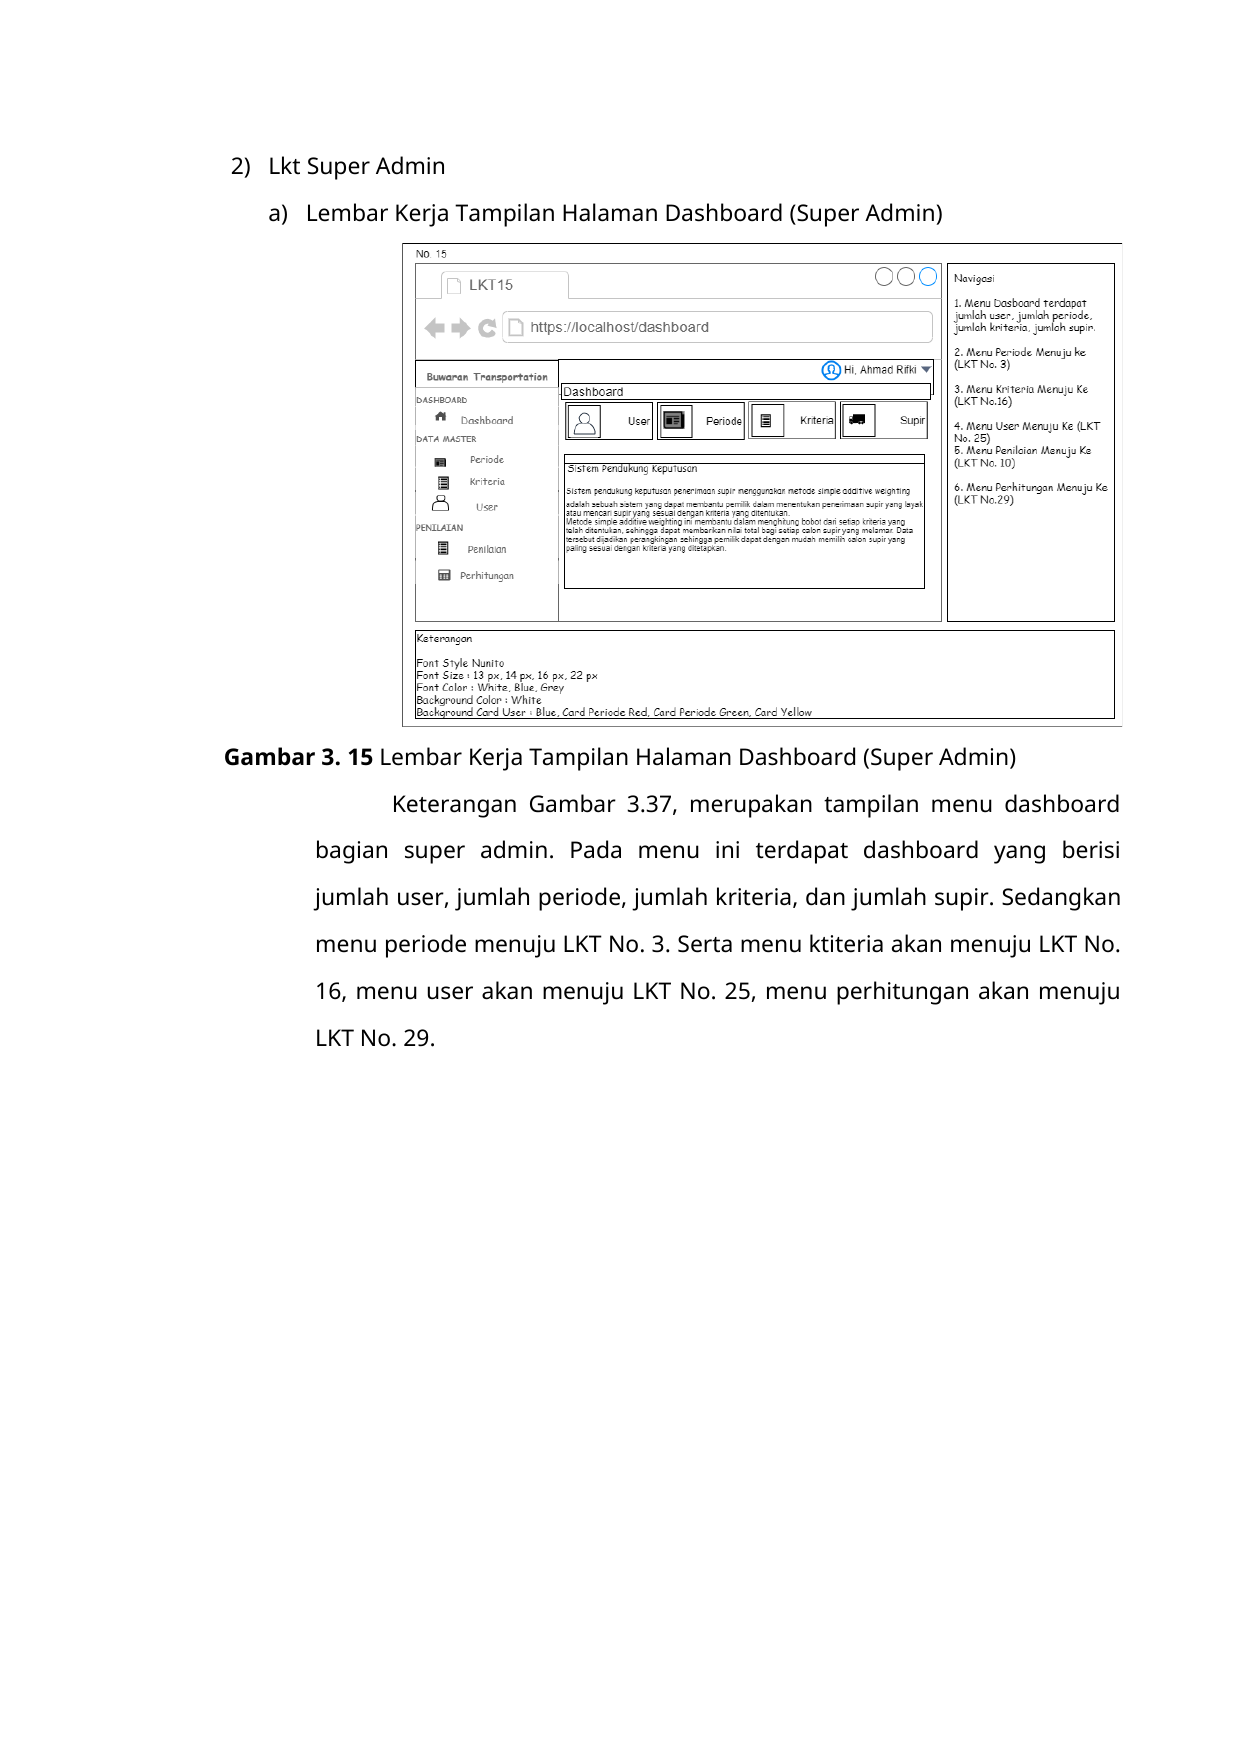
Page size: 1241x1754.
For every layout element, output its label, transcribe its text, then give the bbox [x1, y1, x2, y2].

picture [402, 243, 1123, 727]
list Lembar Kerja Tampilan Halaman Dashboard (Super Admin) [268, 197, 1122, 228]
list Lkt Super Admin [231, 150, 1122, 181]
text Keterangan Gambar 3.37, merupakan tampilan menu dashboard bagian super admin. Pada menu ini terdapat dashboard yang berisi jumlah user, jumlah periode, jumlah kriteria, dan jumlah supir. Sedangkan menu periode menuju LKT No. 3. Serta menu ktiteria akan menuju LKT No. 16, menu user akan menuju LKT No. 25, menu perhitungan akan menuju LKT No. 29. [315, 787, 1122, 1053]
